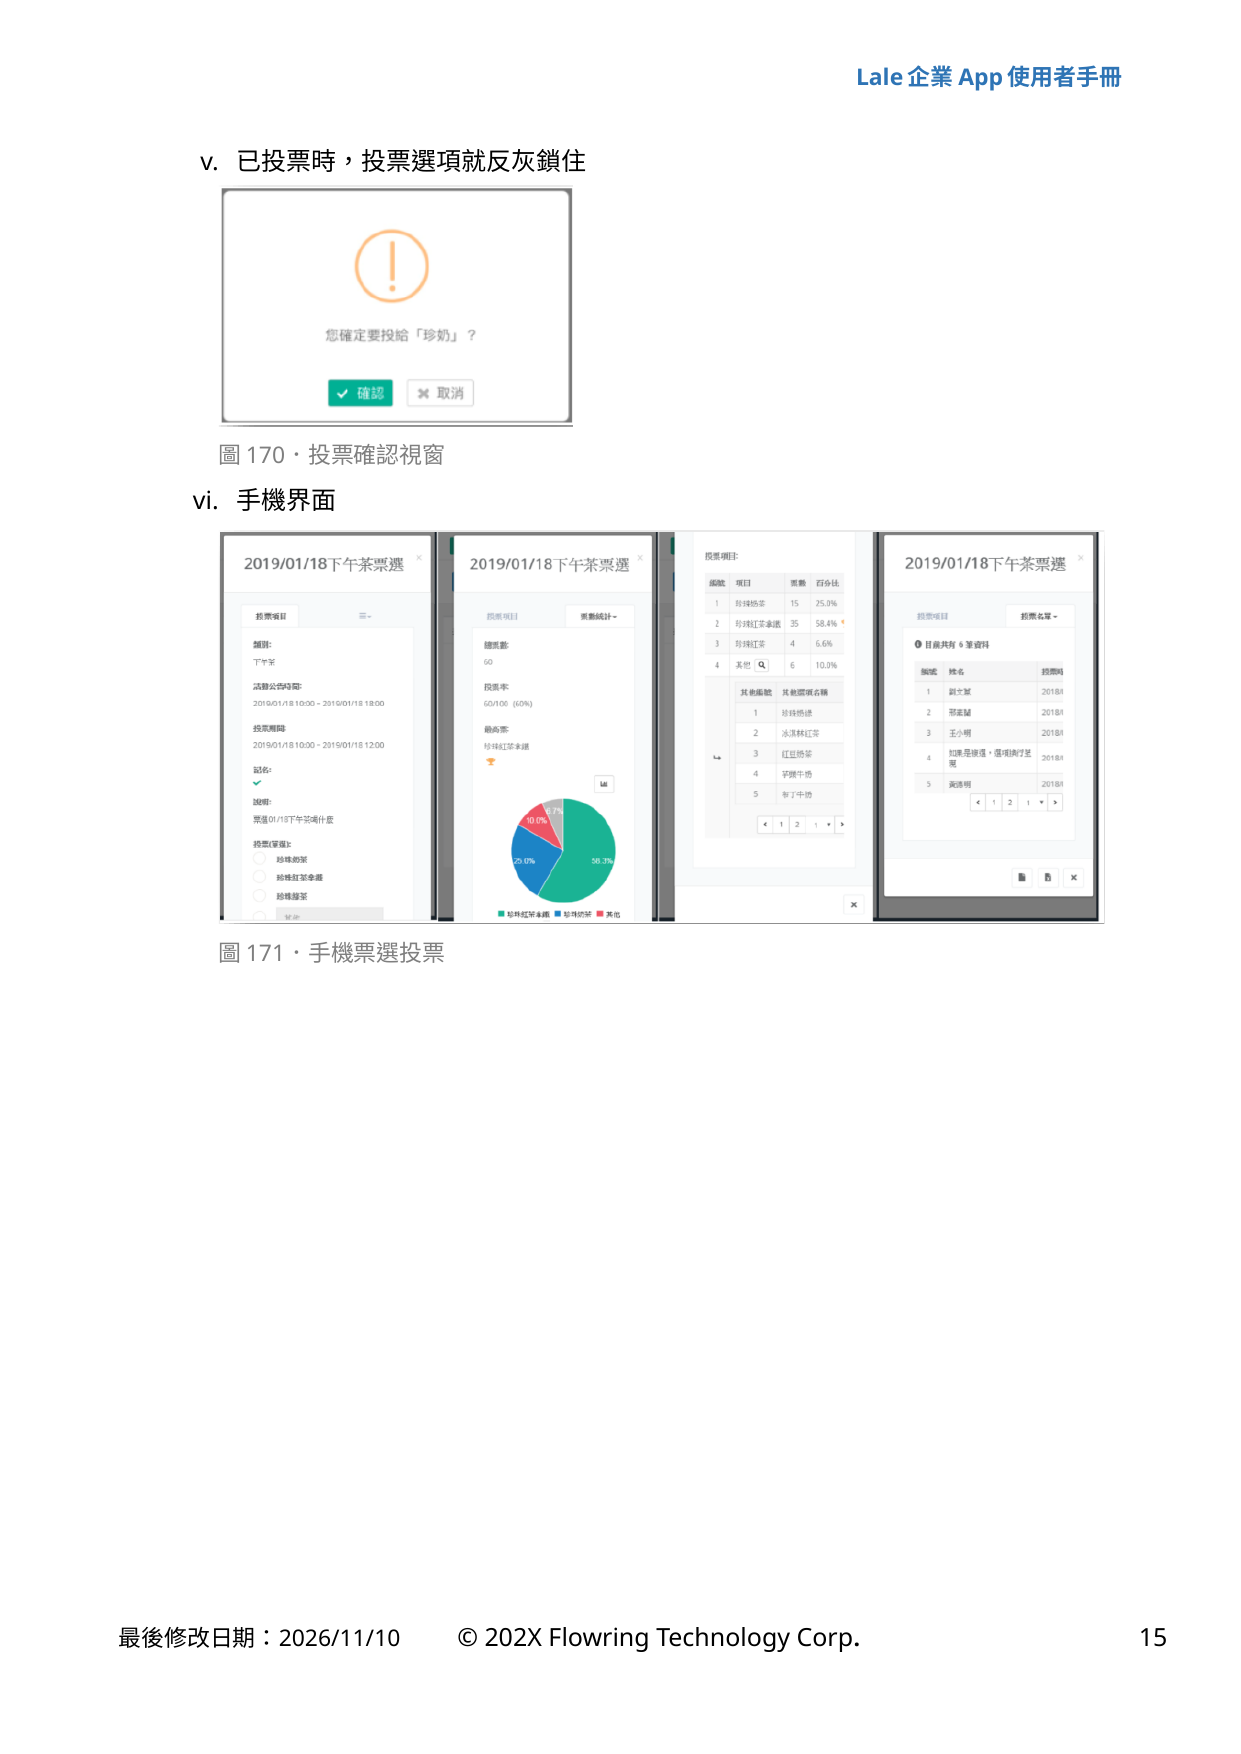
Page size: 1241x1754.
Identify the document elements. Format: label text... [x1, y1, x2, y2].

list 已投票時，投票選項就反灰鎖住 [218, 142, 1122, 178]
picture [218, 185, 573, 427]
picture [218, 530, 1105, 924]
list 手機界面 [218, 481, 1122, 517]
